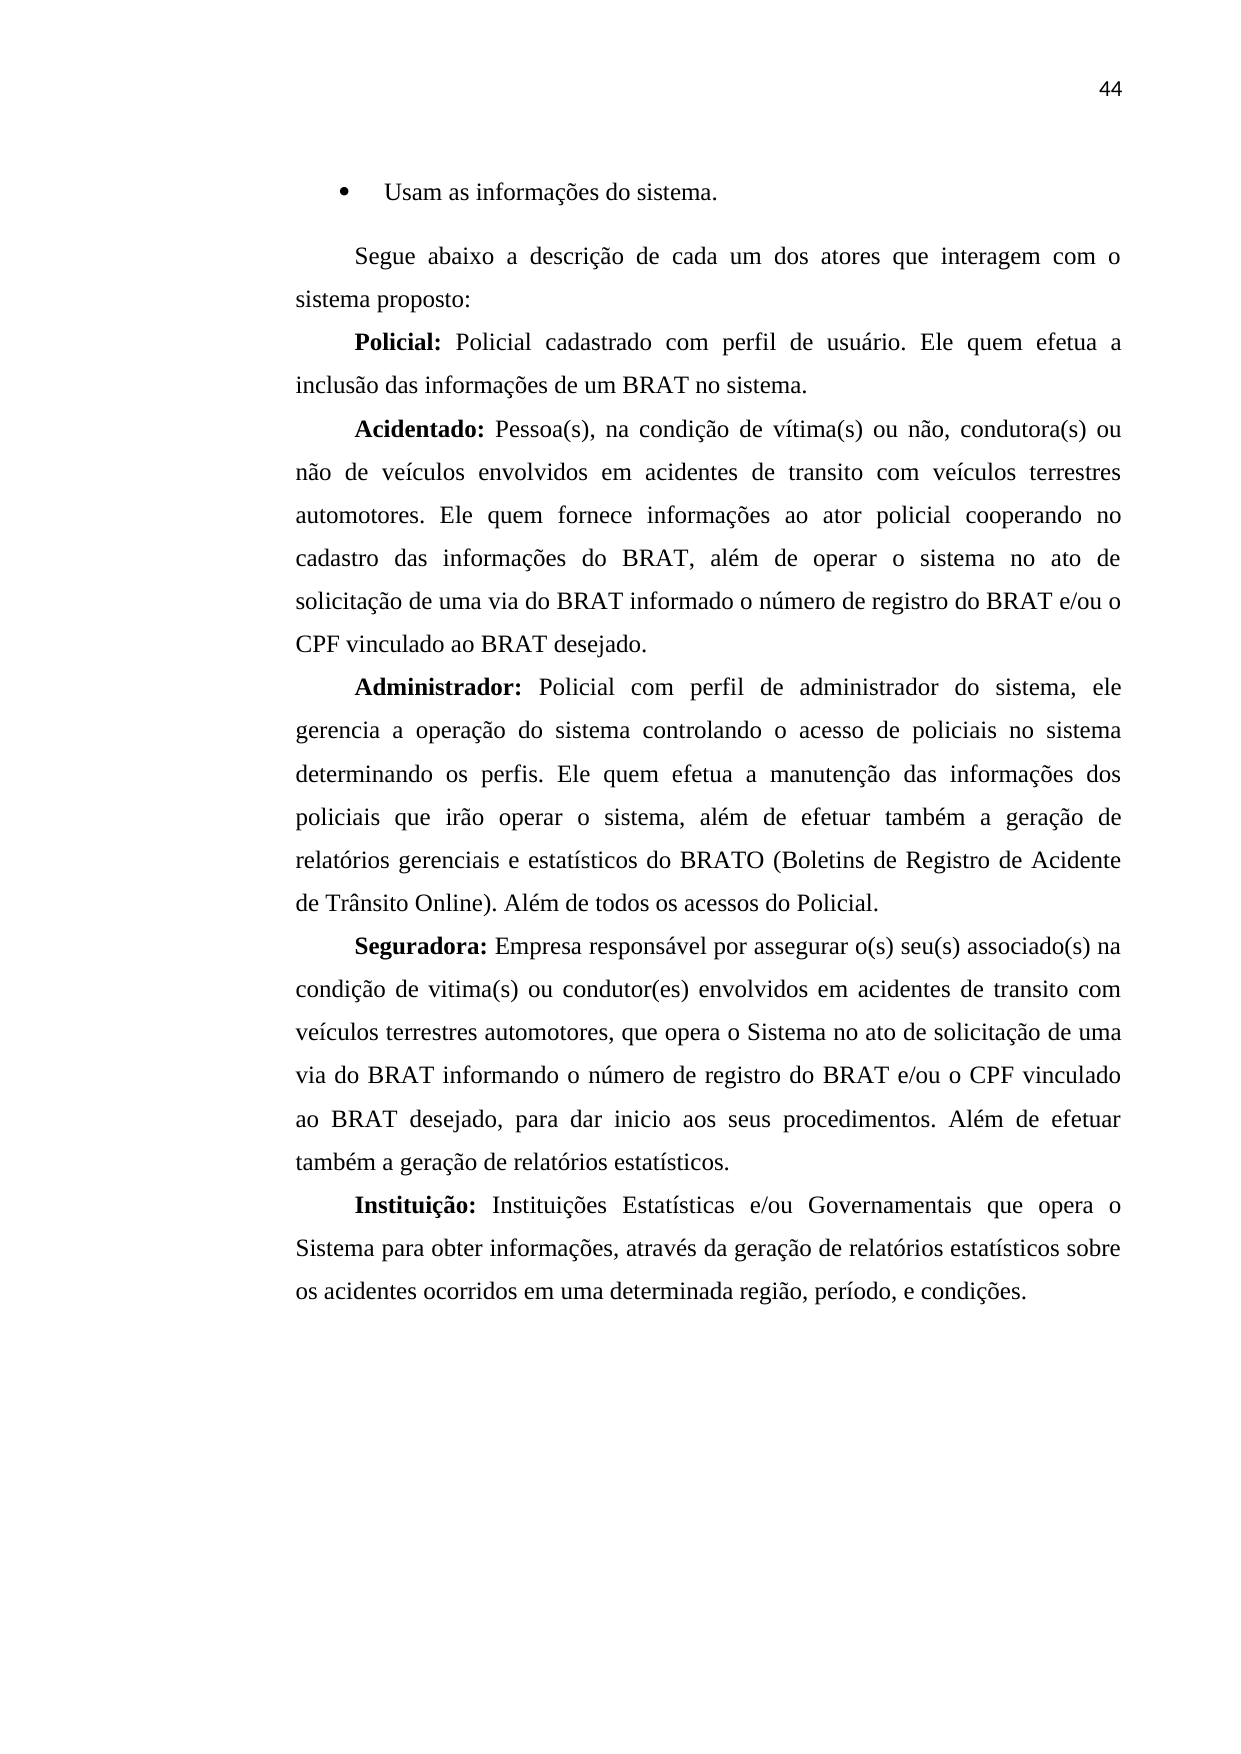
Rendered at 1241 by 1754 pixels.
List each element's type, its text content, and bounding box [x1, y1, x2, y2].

text Seguradora: Empresa responsável por assegurar o(s) seu(s) associado(s) na condição de vitima(s) ou condutor(es) envolvidos em acidentes de transito com veículos terrestres automotores, que opera o Sistema no ato de solicitação de uma via do BRAT informando o número de registro do BRAT e/ou o CPF vinculado ao BRAT desejado, para dar inicio aos seus procedimentos. Além de efetuar também a geração de relatórios estatísticos. [295, 931, 1122, 1176]
text Segue abaixo a descrição de cada um dos atores que interagem com o sistema proposto: [295, 241, 1122, 313]
text Administrador: Policial com perfil de administrador do sistema, ele gerencia a operação do sistema controlando o acesso de policiais no sistema determinando os perfis. Ele quem efetua a manutenção das informações dos policiais que irão operar o sistema, além de efetuar também a geração de relatórios gerenciais e estatísticos do BRATO (Boletins de Registro de Acidente de Trânsito Online). Além de todos os acessos do Policial. [295, 672, 1122, 917]
list Usam as informações do sistema. [340, 177, 1122, 206]
text Acidentado: Pessoa(s), na condição de vítima(s) ou não, condutora(s) ou não de veículos envolvidos em acidentes de transito com veículos terrestres automotores. Ele quem fornece informações ao ator policial cooperando no cadastro das informações do BRAT, além de operar o sistema no ato de solicitação de uma via do BRAT informado o número de registro do BRAT e/ou o CPF vinculado ao BRAT desejado. [295, 414, 1122, 658]
text Policial: Policial cadastrado com perfil de usuário. Ele quem efetua a inclusão das informações de um BRAT no sistema. [295, 327, 1122, 399]
text Instituição: Instituições Estatísticas e/ou Governamentais que opera o Sistema para obter informações, através da geração de relatórios estatísticos sobre os acidentes ocorridos em uma determinada região, período, e condições. [295, 1190, 1122, 1305]
